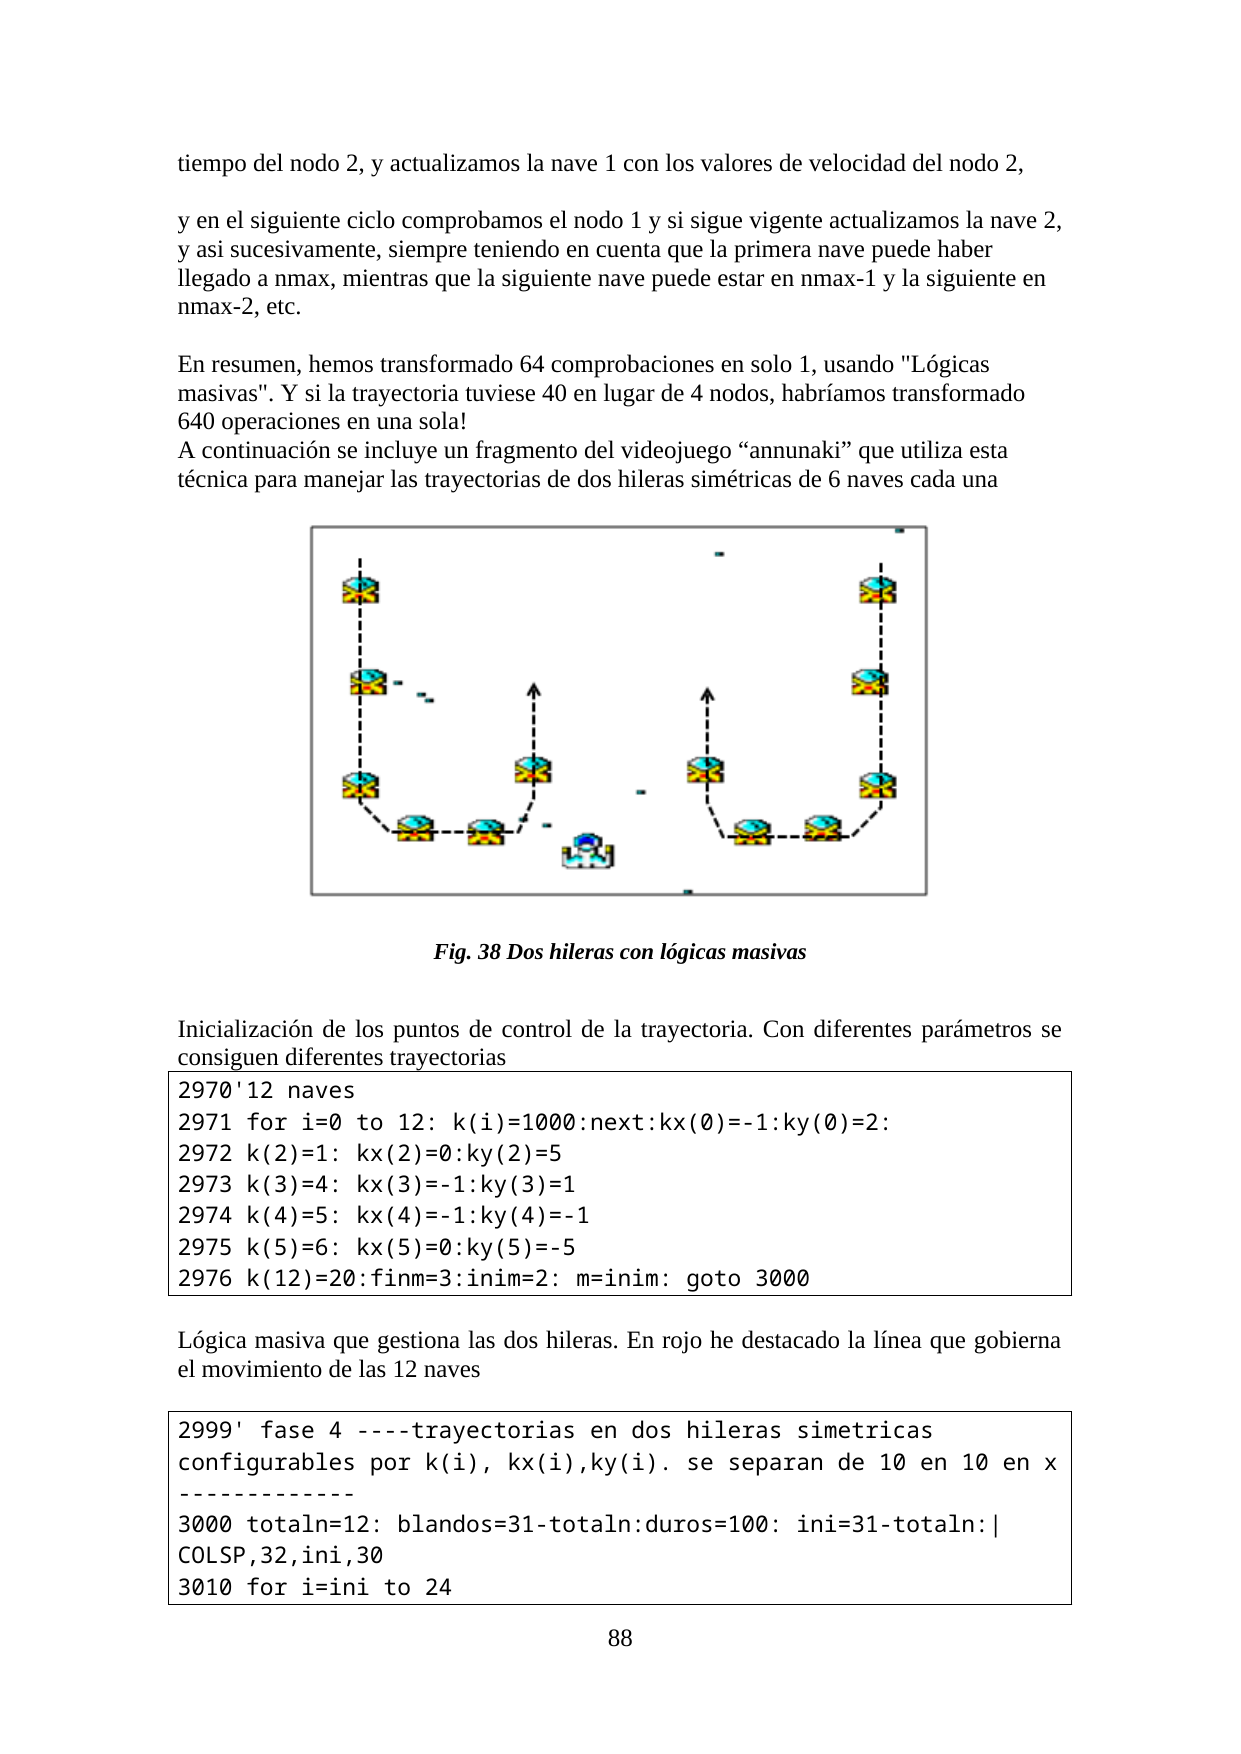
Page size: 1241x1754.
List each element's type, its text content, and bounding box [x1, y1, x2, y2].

text 2970'12 naves [169, 1072, 1071, 1106]
text 2973 k(3)=4: kx(3)=-1:ky(3)=1 [177, 1168, 1063, 1199]
text 2971 for i=0 to 12: k(i)=1000:next:kx(0)=-1:ky(0)=2: [177, 1106, 1063, 1137]
text 2976 k(12)=20:finm=3:inim=2: m=inim: goto 3000 [169, 1259, 1071, 1295]
text A continuación se incluye un fragmento del videojuego “annunaki” que utiliza esta técnica para manejar las trayectorias de dos hileras simétricas de 6 naves cada una [177, 435, 1063, 493]
text Inicialización de los puntos de control de la trayectoria. Con diferentes parámetros se consiguen diferentes trayectorias [177, 1014, 1063, 1071]
picture [304, 521, 936, 909]
text 2999' fase 4 ----trayectorias en dos hileras simetricas configurables por k(i), kx(i),ky(i). se separan de 10 en 10 en x ------------- [169, 1412, 1071, 1508]
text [177, 148, 1063, 435]
text 3000 totaln=12: blandos=31-totaln:duros=100: ini=31-totaln:|COLSP,32,ini,30 [177, 1508, 1063, 1567]
text 3010 for i=ini to 24 [169, 1567, 1071, 1604]
text 2972 k(2)=1: kx(2)=0:ky(2)=5 [177, 1137, 1063, 1168]
text 2974 k(4)=5: kx(4)=-1:ky(4)=-1 [177, 1199, 1063, 1231]
text 2975 k(5)=6: kx(5)=0:ky(5)=-5 [177, 1231, 1063, 1259]
text Lógica masiva que gestiona las dos hileras. En rojo he destacado la línea que gobierna el movimiento de las 12 naves [177, 1325, 1063, 1382]
